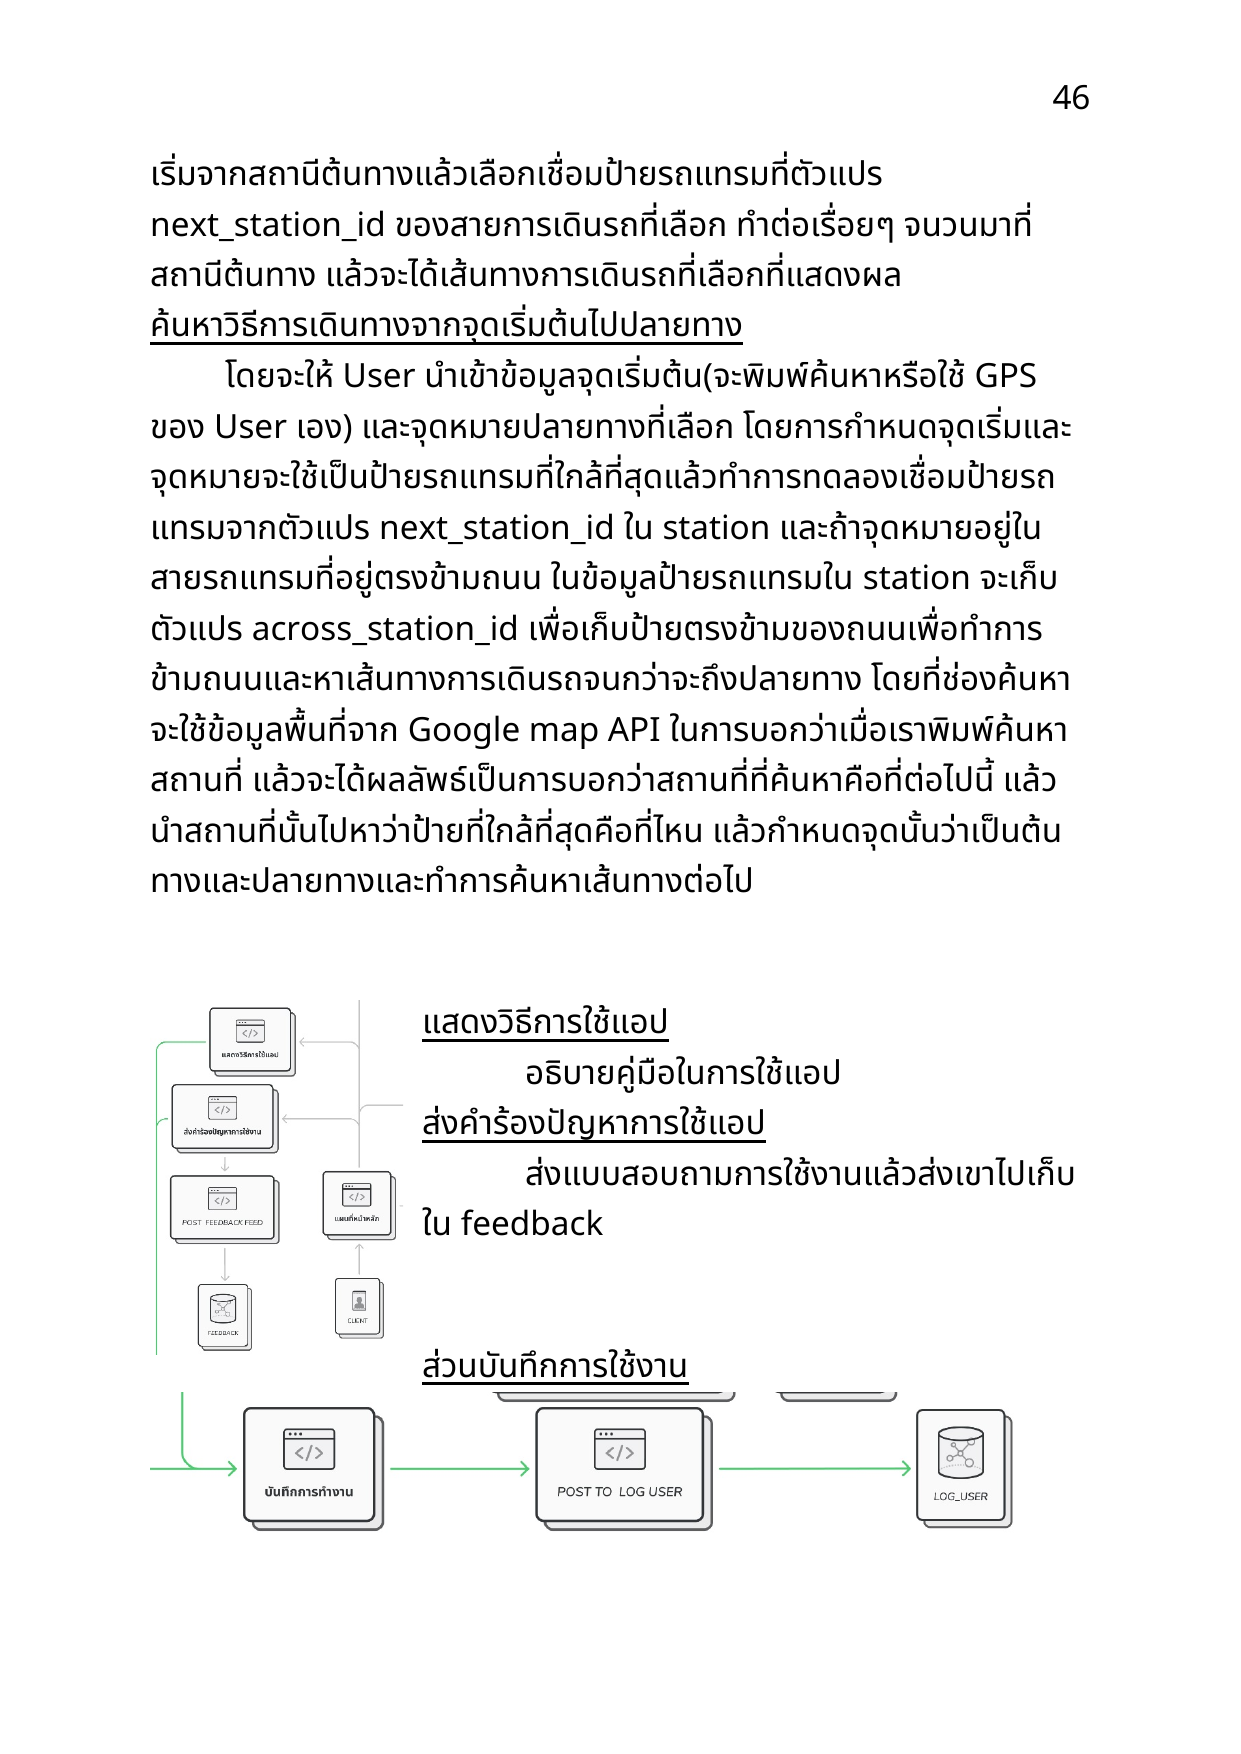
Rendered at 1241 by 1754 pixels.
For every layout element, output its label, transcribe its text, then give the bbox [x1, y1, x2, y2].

text โดยจะให้ User นำเข้าข้อมูลจุดเริ่มต้น(จะพิมพ์ค้นหาหรือใช้ GPS ของ User เอง) และจุดหมายปลายทางที่เลือก โดยการกำหนดจุดเริ่มและจุดหมายจะใช้เป็นป้ายรถแทรมที่ใกล้ที่สุดแล้วทำการทดลองเชื่อมป้ายรถแทรมจากตัวแปร next_station_id ใน station และถ้าจุดหมายอยู่ในสายรถแทรมที่อยู่ตรงข้ามถนน ในข้อมูลป้ายรถแทรมใน station จะเก็บตัวแปร across_station_id เพื่อเก็บป้ายตรงข้ามของถนนเพื่อทำการข้ามถนนและหาเส้นทางการเดินรถจนกว่าจะถึงปลายทาง โดยที่ช่องค้นหาจะใช้ข้อมูลพื้นที่จาก Google map API ในการบอกว่าเมื่อเราพิมพ์ค้นหาสถานที่ แล้วจะได้ผลลัพธ์เป็นการบอกว่าสถานที่ที่ค้นหาคือที่ต่อไปนี้ แล้วนำสถานที่นั้นไปหาว่าป้ายที่ใกล้ที่สุดคือที่ไหน แล้วกำหนดจุดนั้นว่าเป็นต้นทางและปลายทางและทำการค้นหาเส้นทางต่อไป [150, 352, 1090, 908]
text แสดงวิธีการใช้แอป [150, 998, 1090, 1049]
text ส่งแบบสอบถามการใช้งานแล้วส่งเขาไปเก็บใน feedback [407, 1150, 1090, 1251]
picture [150, 1392, 1042, 1547]
text ส่งคำร้องปัญหาการใช้แอป [407, 1099, 1090, 1150]
text อธิบายคู่มือในการใช้แอป [407, 1049, 1090, 1099]
picture [150, 1000, 407, 1357]
text ส่วนบันทึกการใช้งาน [150, 1342, 1090, 1392]
text ค้นหาวิธีการเดินทางจากจุดเริ่มต้นไปปลายทาง [150, 301, 1090, 352]
text เริ่มจากสถานีต้นทางแล้วเลือกเชื่อมป้ายรถแทรมที่ตัวแปร next_station_id ของสายการเดินรถที่เลือก ทำต่อเรื่อยๆ จนวนมาที่สถานีต้นทาง แล้วจะได้เส้นทางการเดินรถที่เลือกที่แสดงผล [150, 150, 1090, 301]
